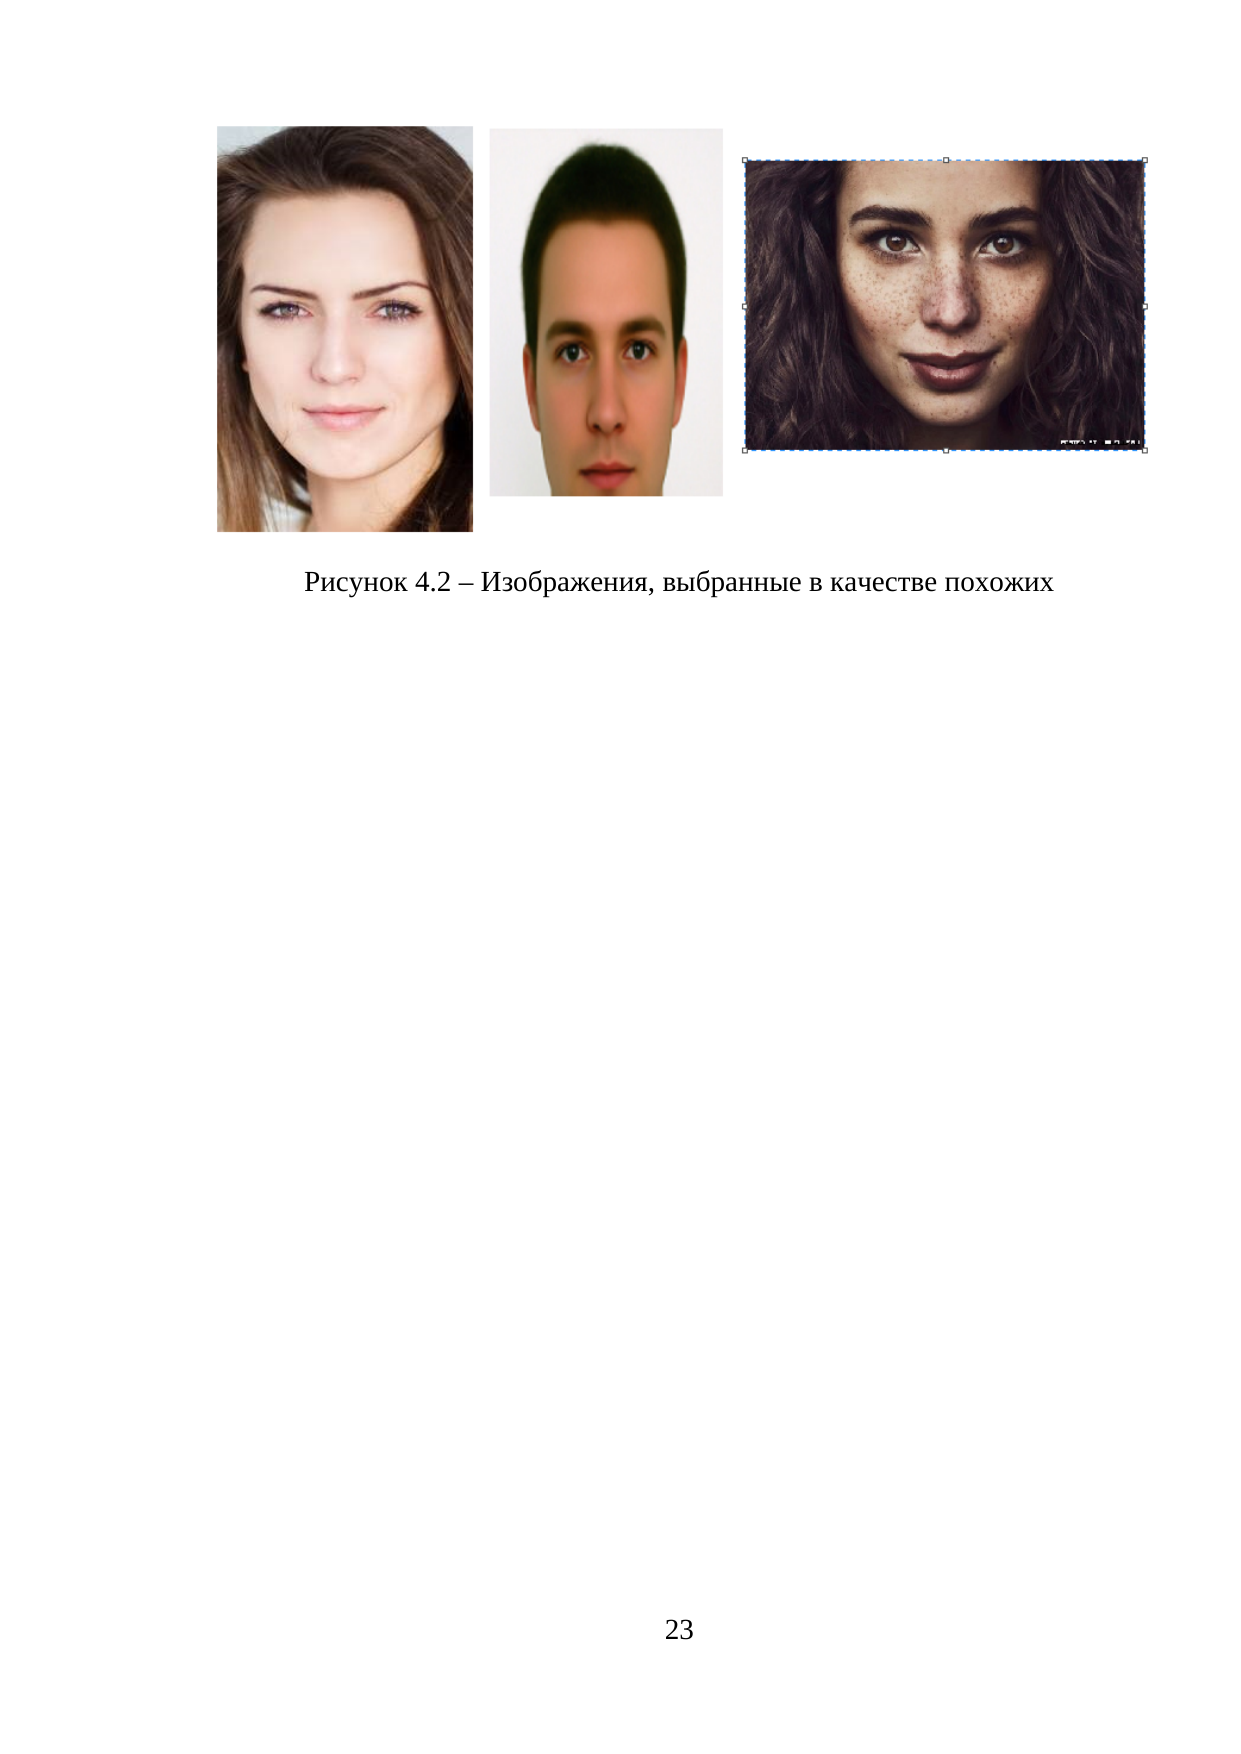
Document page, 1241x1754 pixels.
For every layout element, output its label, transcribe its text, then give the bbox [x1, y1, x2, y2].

picture [191, 118, 1167, 544]
text Рисунок 4.2 – Изображения, выбранные в качестве похожих [177, 564, 1181, 598]
